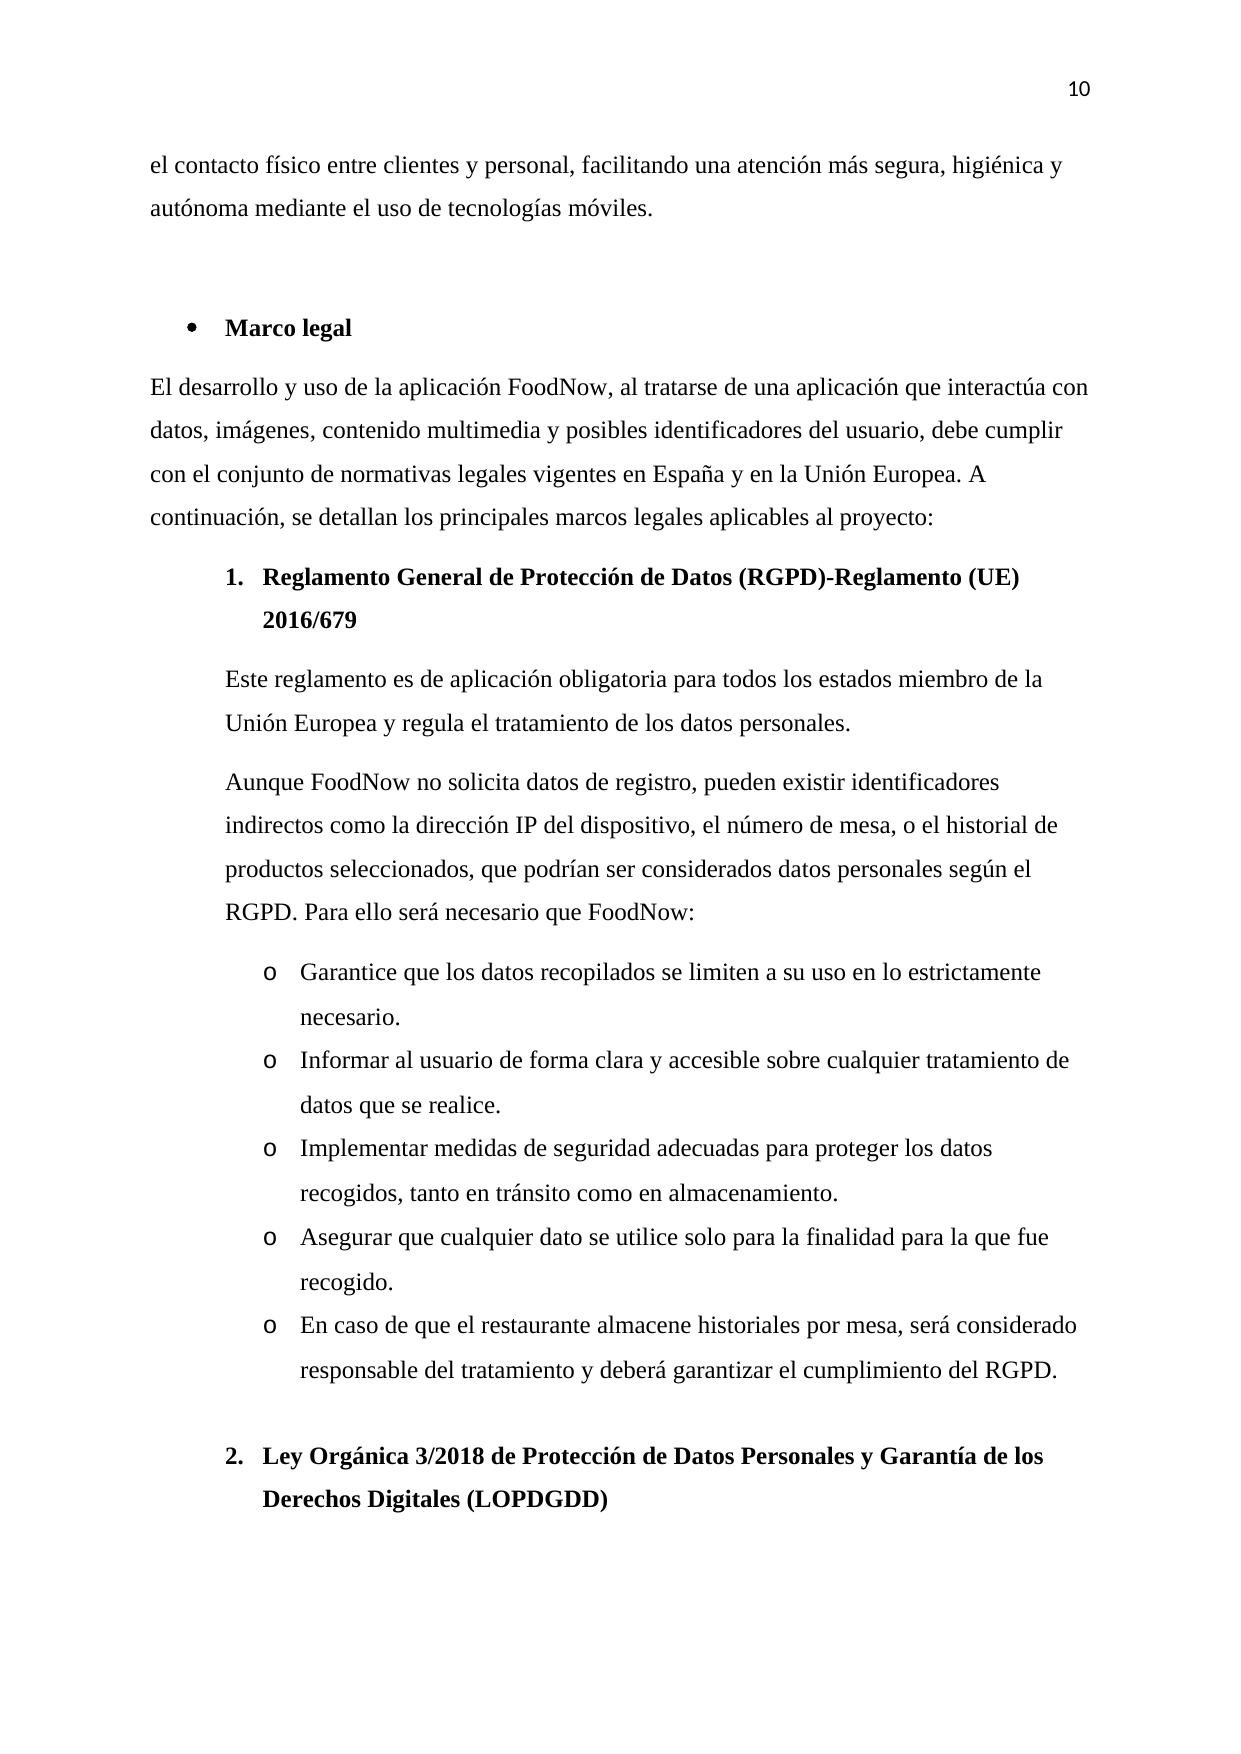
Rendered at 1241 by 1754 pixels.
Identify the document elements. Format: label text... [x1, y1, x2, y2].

list Implementar medidas de seguridad adecuadas para proteger los datos recogidos, tanto en tránsito como en almacenamiento. [262, 1133, 1090, 1207]
list Marco legal [187, 313, 1090, 341]
list Garantice que los datos recopilados se limiten a su uso en lo estrictamente necesario. [262, 957, 1090, 1031]
text Este reglamento es de aplicación obligatoria para todos los estados miembro de la Unión Europea y regula el tratamiento de los datos personales. [225, 664, 1090, 736]
list Reglamento General de Protección de Datos (RGPD)-Reglamento (UE) 2016/679 [225, 562, 1090, 633]
list Informar al usuario de forma clara y accesible sobre cualquier tratamiento de datos que se realice. [262, 1045, 1090, 1119]
list Ley Orgánica 3/2018 de Protección de Datos Personales y Garantía de los Derechos Digitales (LOPDGDD) [225, 1441, 1090, 1513]
list Asegurar que cualquier dato se utilice solo para la finalidad para la que fue recogido. [262, 1222, 1090, 1296]
text El desarrollo y uso de la aplicación FoodNow, al tratarse de una aplicación que interactúa con datos, imágenes, contenido multimedia y posibles identificadores del usuario, debe cumplir con el conjunto de normativas legales vigentes en España y en la Unión Europea. A continuación, se detallan los principales marcos legales aplicables al proyecto: [150, 372, 1090, 531]
text Aunque FoodNow no solicita datos de registro, pueden existir identificadores indirectos como la dirección IP del dispositivo, el número de mesa, o el historial de productos seleccionados, que podrían ser considerados datos personales según el RGPD. Para ello será necesario que FoodNow: [225, 767, 1090, 926]
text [150, 150, 1090, 222]
list En caso de que el restaurante almacene historiales por mesa, será considerado responsable del tratamiento y deberá garantizar el cumplimiento del RGPD. [262, 1310, 1090, 1384]
